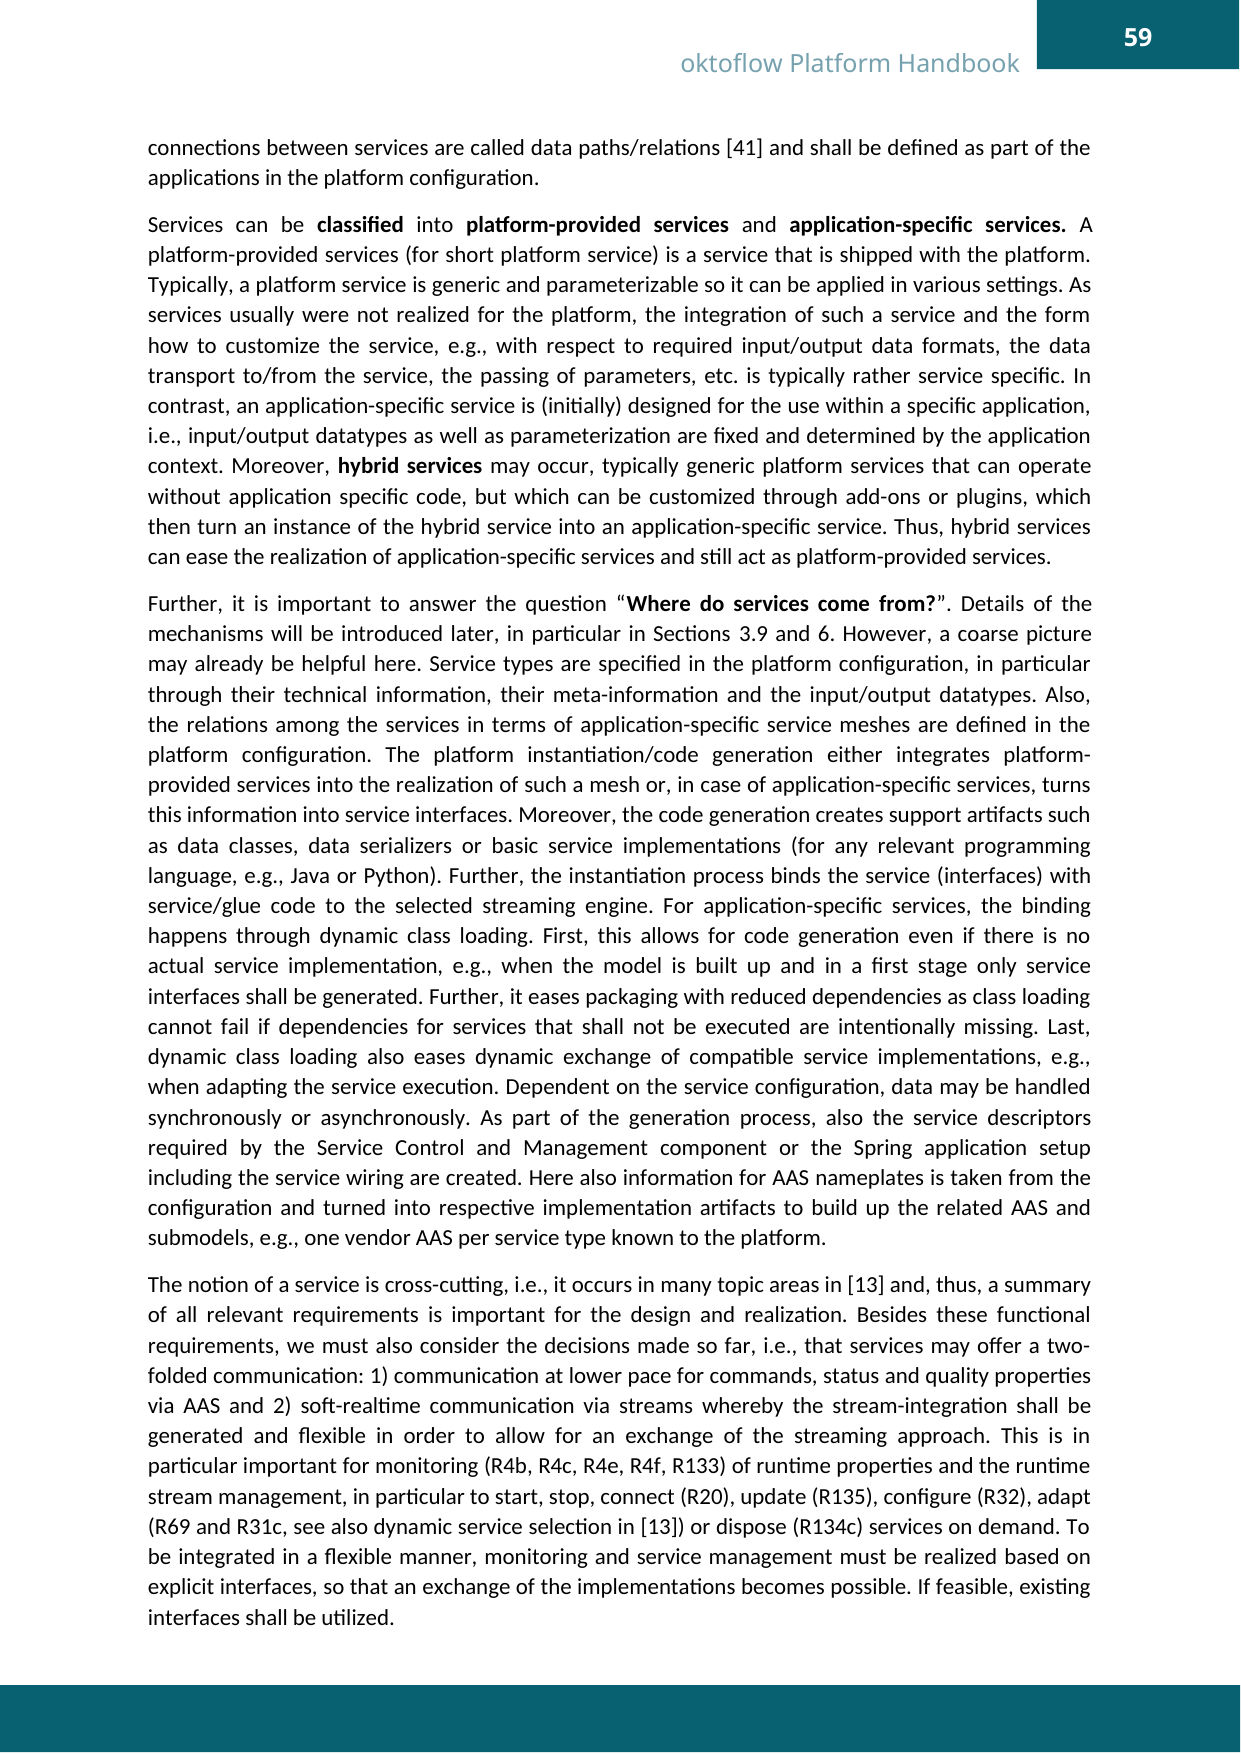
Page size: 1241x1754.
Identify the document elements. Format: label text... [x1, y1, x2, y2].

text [148, 133, 1093, 191]
text Further, it is important to answer the question “Where do services come from?”. Details of the mechanisms will be introduced later, in particular in Sections 3.9 and 6. However, a coarse picture may already be helpful here. Service types are specified in the platform configuration, in particular through their technical information, their meta-information and the input/output datatypes. Also, the relations among the services in terms of application-specific service meshes are defined in the platform configuration. The platform instantiation/code generation either integrates platform-provided services into the realization of such a mesh or, in case of application-specific services, turns this information into service interfaces. Moreover, the code generation creates support artifacts such as data classes, data serializers or basic service implementations (for any relevant programming language, e.g., Java or Python). Further, the instantiation process binds the service (interfaces) with service/glue code to the selected streaming engine. For application-specific services, the binding happens through dynamic class loading. First, this allows for code generation even if there is no actual service implementation, e.g., when the model is built up and in a first stage only service interfaces shall be generated. Further, it eases packaging with reduced dependencies as class loading cannot fail if dependencies for services that shall not be executed are intentionally missing. Last, dynamic class loading also eases dynamic exchange of compatible service implementations, e.g., when adapting the service execution. Dependent on the service configuration, data may be handled synchronously or asynchronously. As part of the generation process, also the service descriptors required by the Service Control and Management component or the Spring application setup including the service wiring are created. Here also information for AAS nameplates is taken from the configuration and turned into respective implementation artifacts to build up the related AAS and submodels, e.g., one vendor AAS per service type known to the platform. [148, 589, 1093, 1252]
text Services can be classified into platform-provided services and application-specific services. A platform-provided services (for short platform service) is a service that is shipped with the platform. Typically, a platform service is generic and parameterizable so it can be applied in various settings. As services usually were not realized for the platform, the integration of such a service and the form how to customize the service, e.g., with respect to required input/output data formats, the data transport to/from the service, the passing of parameters, etc. is typically rather service specific. In contrast, an application-specific service is (initially) designed for the use within a specific application, i.e., input/output datatypes as well as parameterization are fixed and determined by the application context. Moreover, hybrid services may occur, typically generic platform services that can operate without application specific code, but which can be customized through add-ons or plugins, which then turn an instance of the hybrid service into an application-specific service. Thus, hybrid services can ease the realization of application-specific services and still act as platform-provided services. [148, 210, 1093, 570]
text The notion of a service is cross-cutting, i.e., it occurs in many topic areas in [13] and, thus, a summary of all relevant requirements is important for the design and realization. Besides these functional requirements, we must also consider the decisions made so far, i.e., that services may offer a two-folded communication: 1) communication at lower pace for commands, status and quality properties via AAS and 2) soft-realtime communication via streams whereby the stream-integration shall be generated and flexible in order to allow for an exchange of the streaming approach. This is in particular important for monitoring (R4b, R4c, R4e, R4f, R133) of runtime properties and the runtime stream management, in particular to start, stop, connect (R20), update (R135), configure (R32), adapt (R69 and R31c, see also dynamic service selection in [13]) or dispose (R134c) services on demand. To be integrated in a flexible manner, monitoring and service management must be realized based on explicit interfaces, so that an exchange of the implementations becomes possible. If feasible, existing interfaces shall be utilized. [148, 1270, 1093, 1631]
